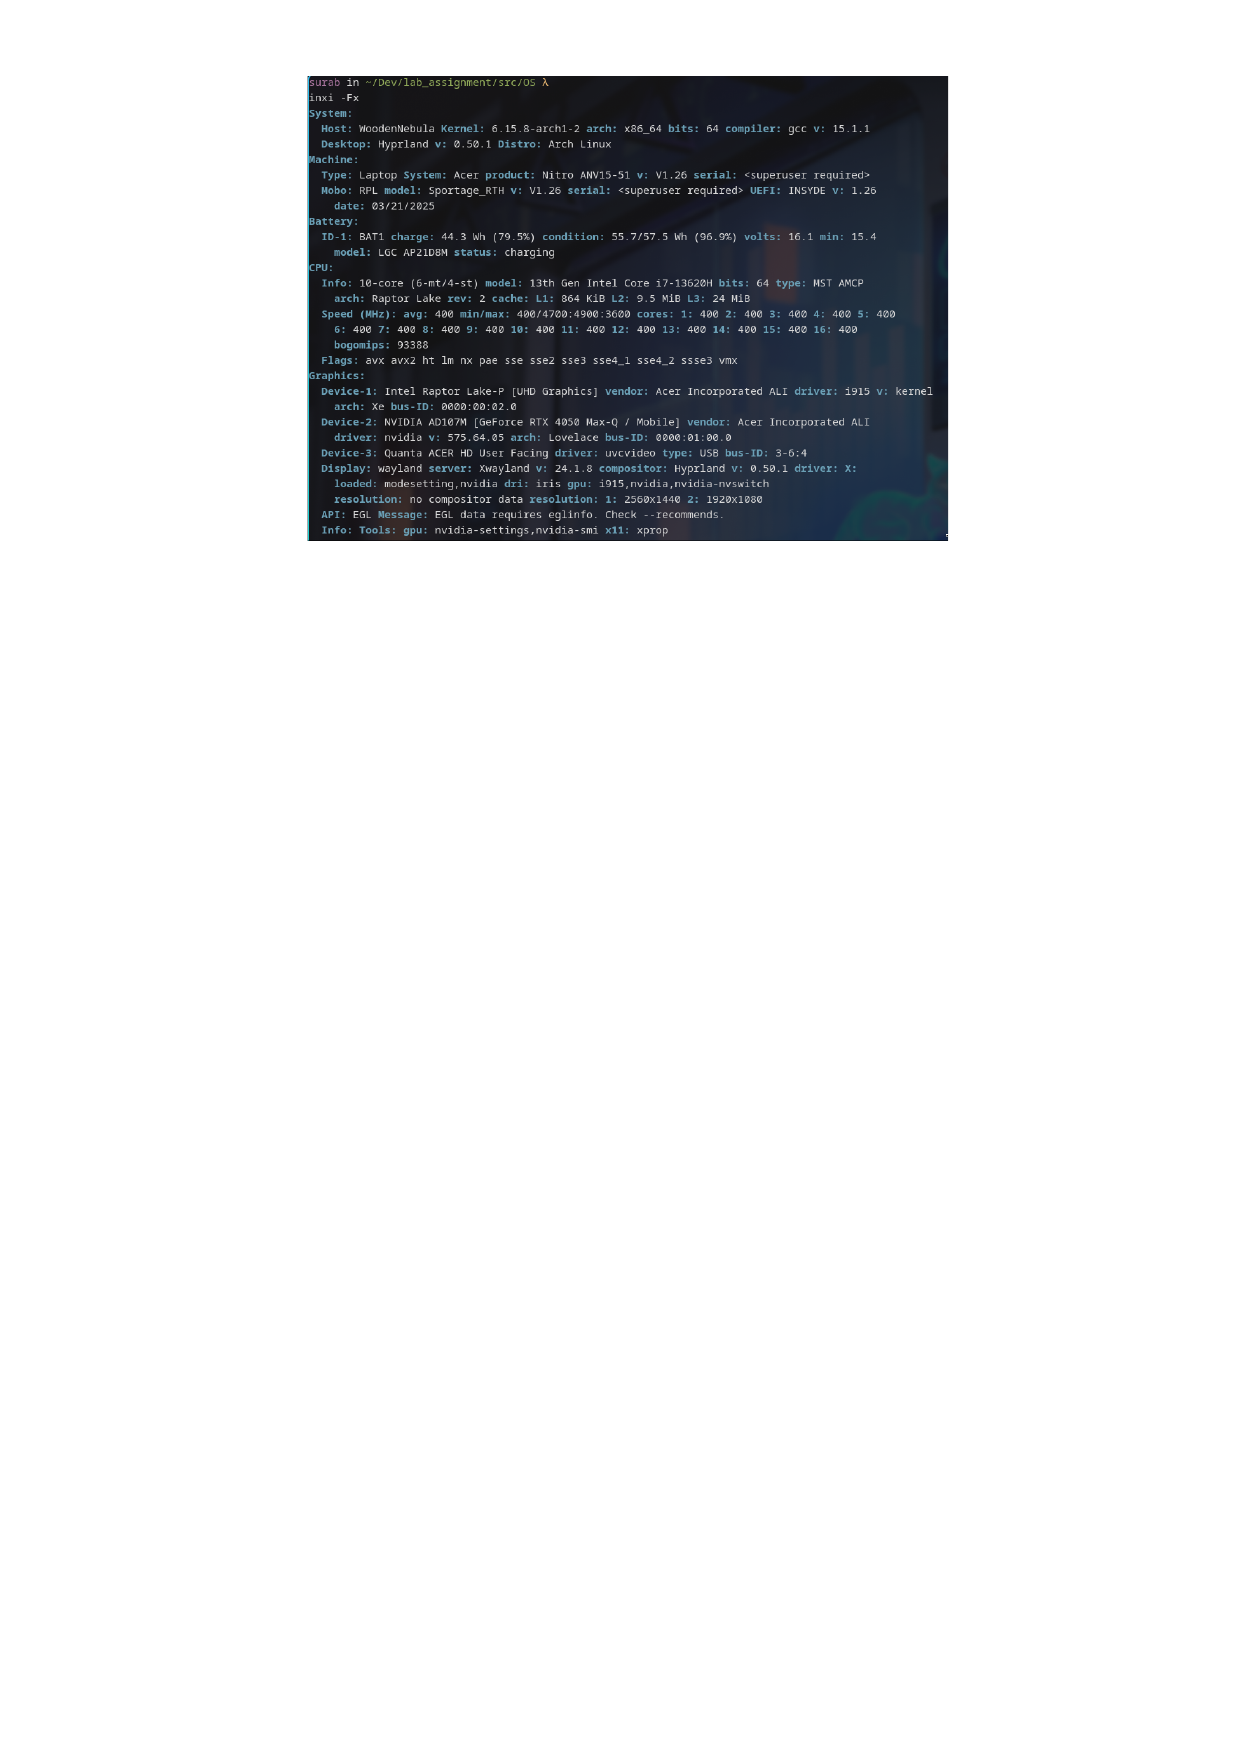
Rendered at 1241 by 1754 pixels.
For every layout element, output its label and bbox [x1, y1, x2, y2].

picture [307, 76, 949, 541]
